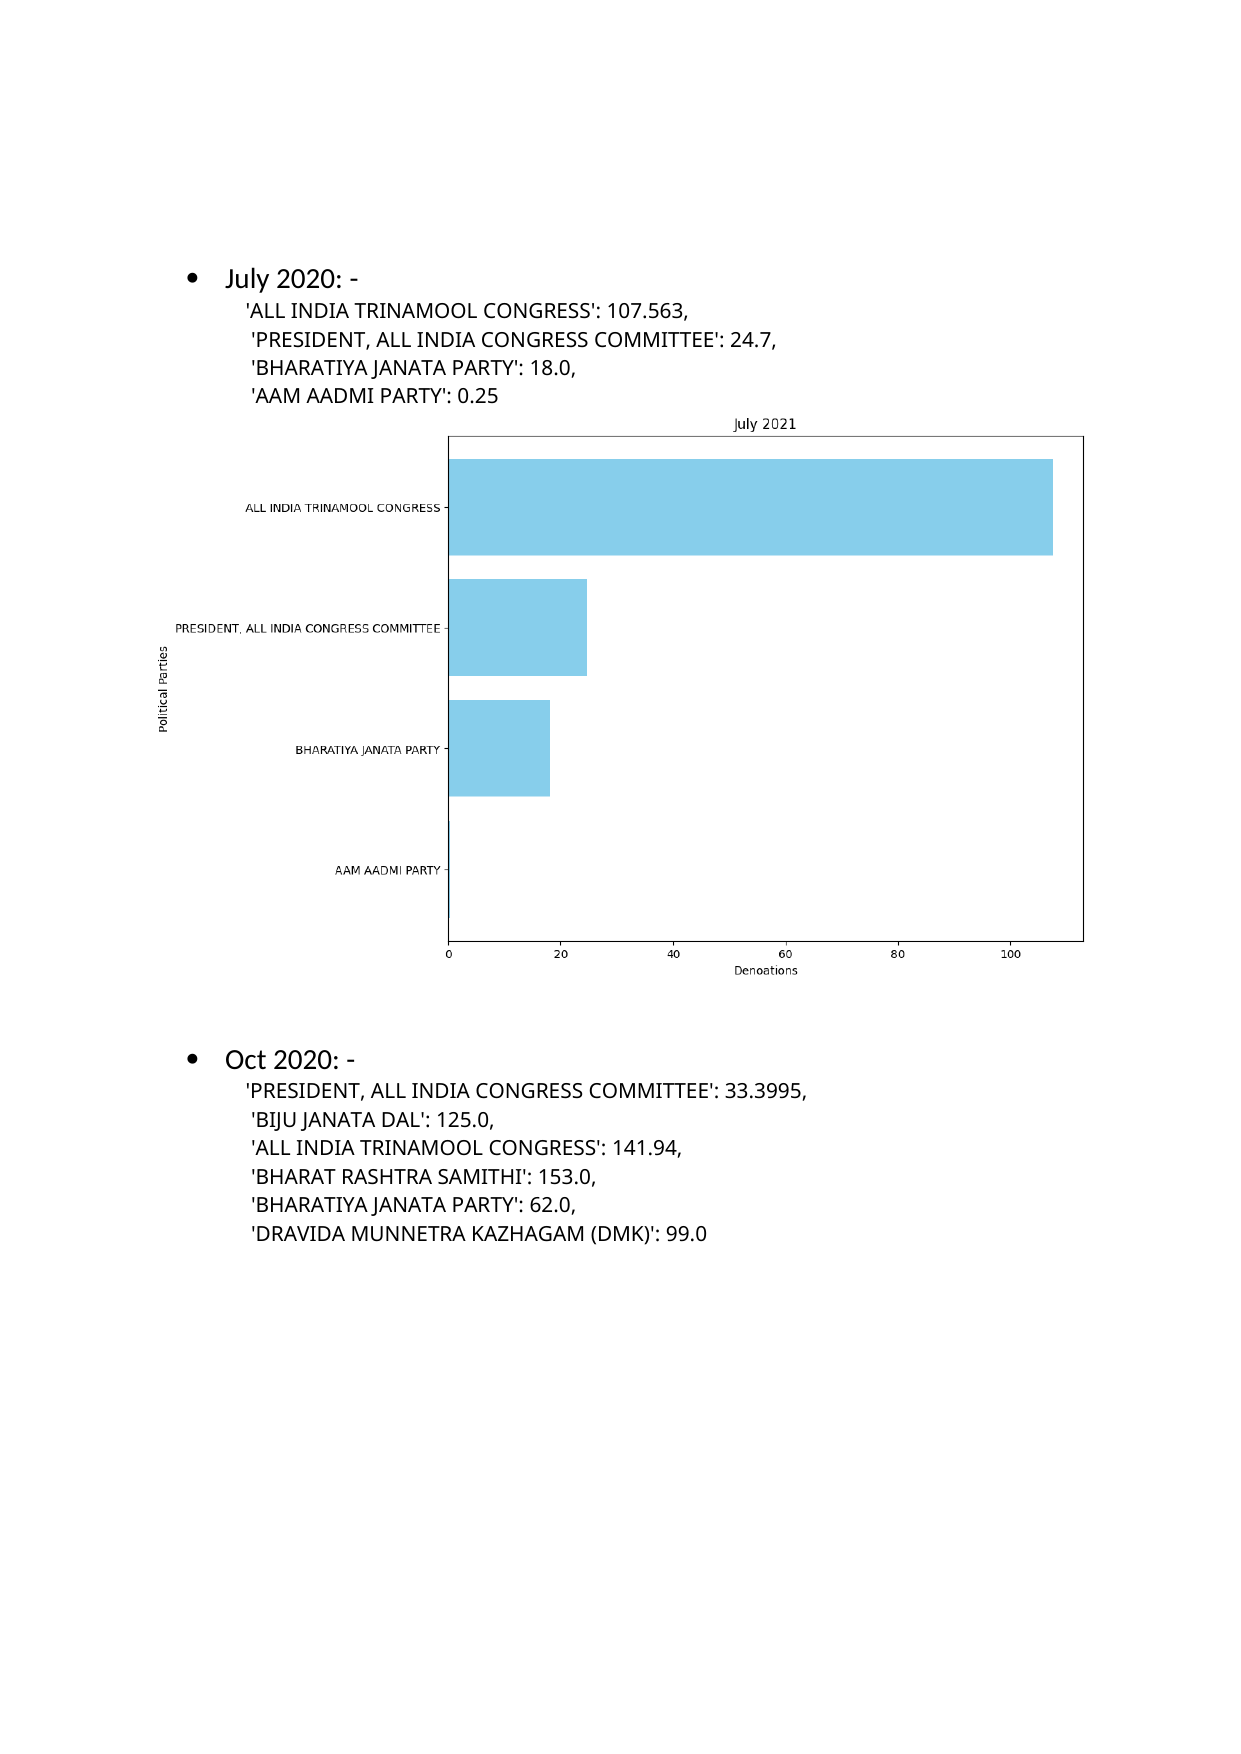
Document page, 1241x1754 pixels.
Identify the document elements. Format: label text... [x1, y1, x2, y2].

text 'PRESIDENT, ALL INDIA CONGRESS COMMITTEE': 24.7, [150, 325, 1090, 353]
text 'BHARATIYA JANATA PARTY': 62.0, [245, 1190, 1090, 1219]
list Oct 2020: - [187, 1041, 1090, 1077]
text 'AAM AADMI PARTY': 0.25 [150, 382, 1090, 410]
text 'PRESIDENT, ALL INDIA CONGRESS COMMITTEE': 33.3995, [245, 1077, 1090, 1105]
text 'BHARATIYA JANATA PARTY': 18.0, [150, 353, 1090, 382]
text 'ALL INDIA TRINAMOOL CONGRESS': 107.563, [150, 296, 1090, 325]
text 'BHARAT RASHTRA SAMITHI': 153.0, [245, 1162, 1090, 1190]
text 'ALL INDIA TRINAMOOL CONGRESS': 141.94, [245, 1133, 1090, 1162]
text 'DRAVIDA MUNNETRA KAZHAGAM (DMK)': 99.0 [245, 1219, 1090, 1247]
list July 2020: - [187, 261, 1090, 296]
picture [150, 410, 1091, 984]
text 'BIJU JANATA DAL': 125.0, [245, 1105, 1090, 1133]
